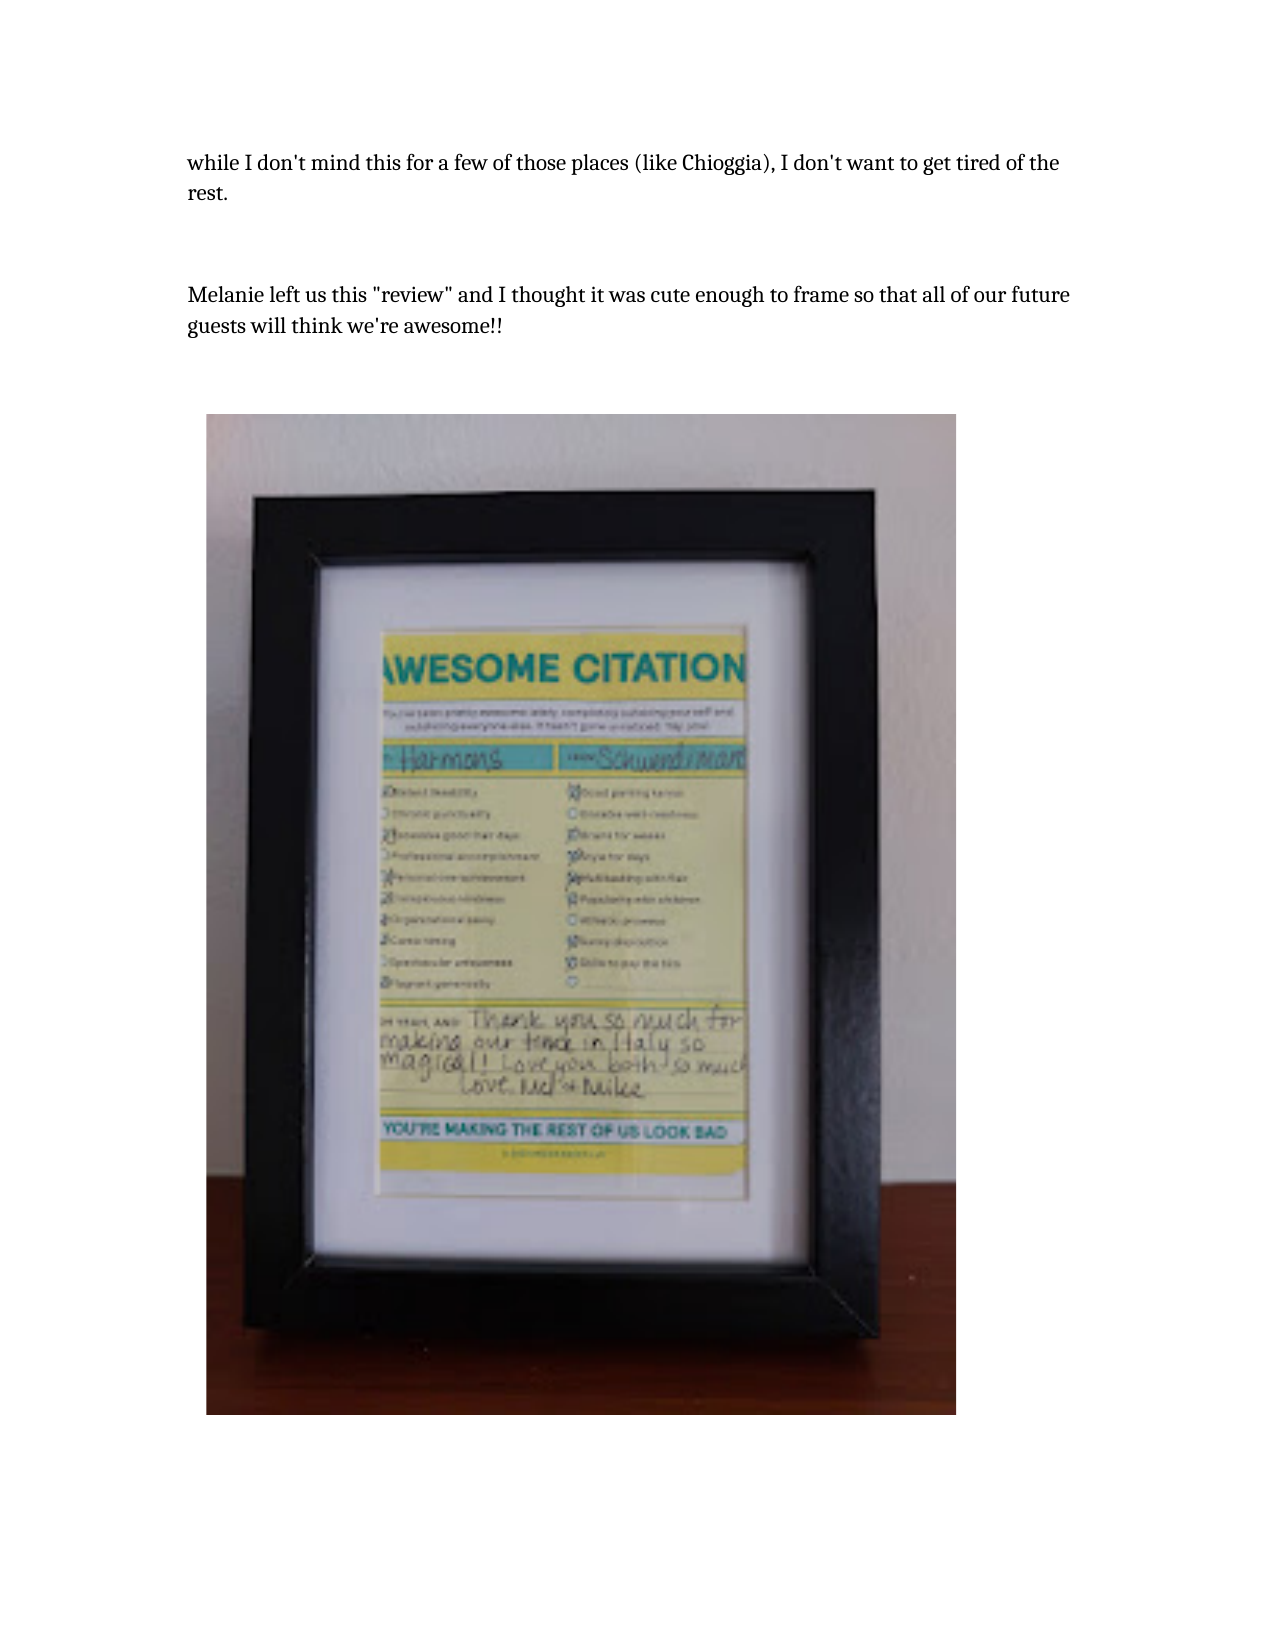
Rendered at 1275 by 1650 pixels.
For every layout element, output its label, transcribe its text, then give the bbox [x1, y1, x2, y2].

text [187, 150, 1087, 207]
picture [206, 414, 957, 1415]
text Melanie left us this "review" and I thought it was cute enough to frame so that all of our future guests will think we're awesome!! [187, 282, 1087, 339]
